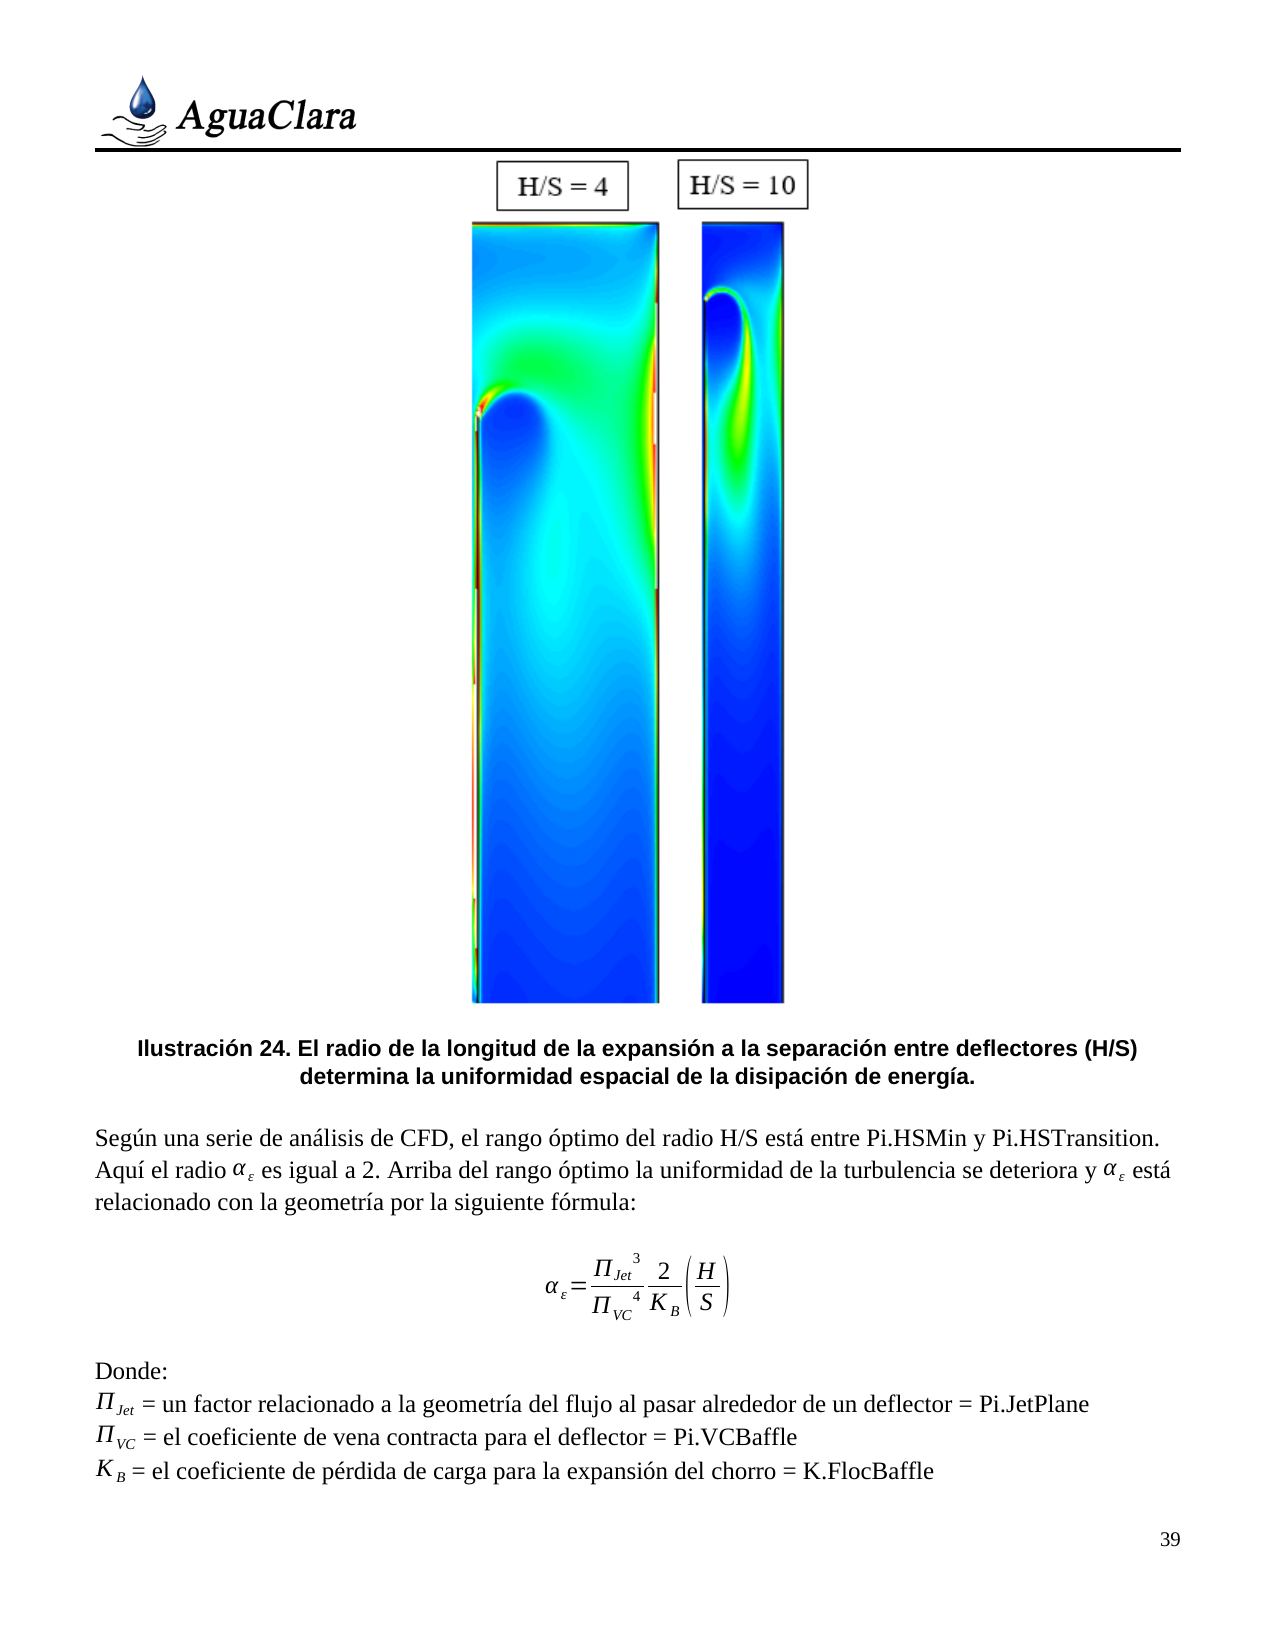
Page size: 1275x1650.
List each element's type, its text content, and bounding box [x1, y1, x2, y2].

picture [451, 152, 824, 1008]
picture [94, 75, 373, 148]
text = el coeficiente de vena contracta para el deflector = Pi.VCBaffle [94, 1421, 1181, 1452]
text = el coeficiente de pérdida de carga para la expansión del chorro = K.FlocBaffle [94, 1455, 1181, 1486]
text Según una serie de análisis de CFD, el rango óptimo del radio H/S está entre Pi.HSMin y Pi.HSTransition. Aquí el radio es igual a 2. Arriba del rango óptimo la uniformidad de la turbulencia se deteriora y está relacionado con la geometría por la siguiente fórmula: [94, 1123, 1181, 1216]
text = un factor relacionado a la geometría del flujo al pasar alrededor de un deflector = Pi.JetPlane [94, 1387, 1181, 1419]
text Donde: [94, 1356, 1181, 1385]
text Ilustración 24. El radio de la longitud de la expansión a la separación entre deflectores (H/S) determina la uniformidad espacial de la disipación de energía. [94, 1035, 1181, 1090]
